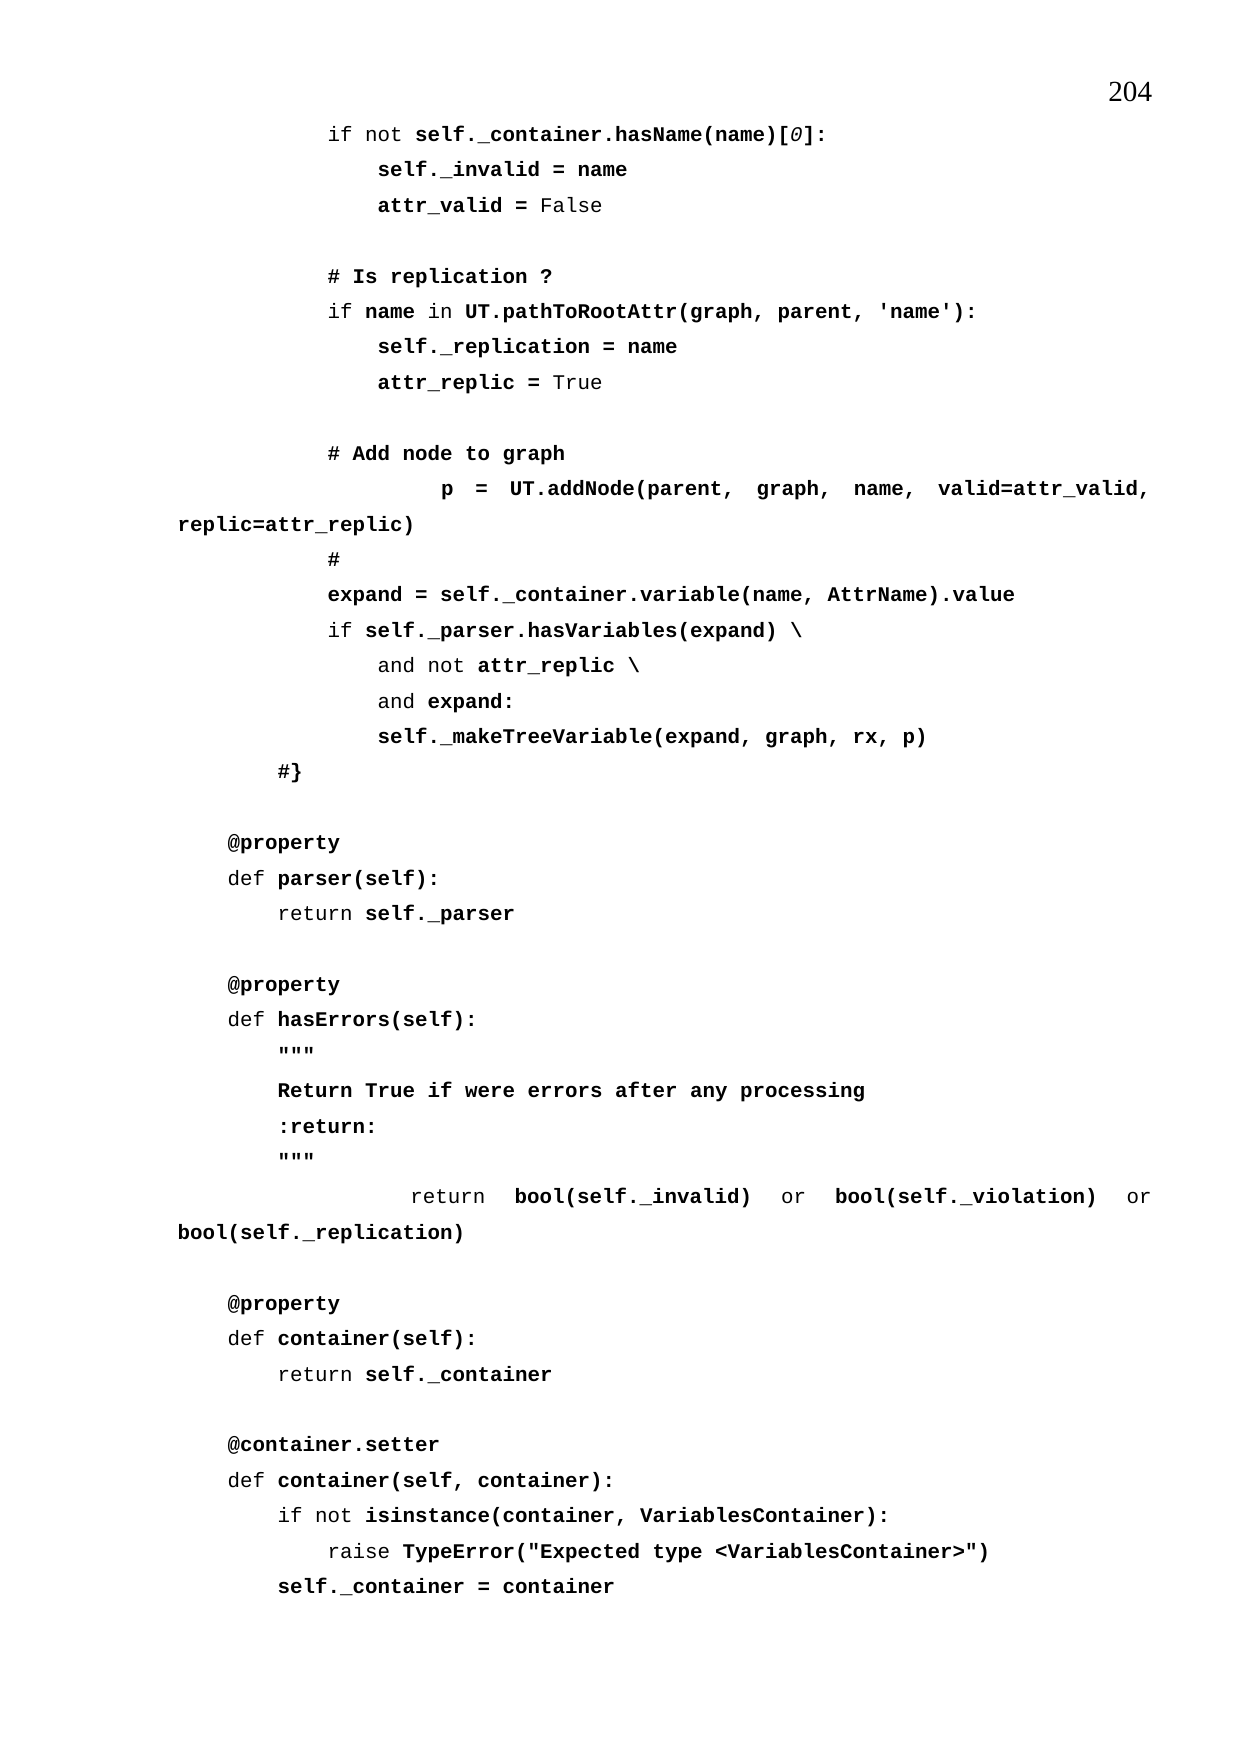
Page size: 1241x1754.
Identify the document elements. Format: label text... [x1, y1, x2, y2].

text :return: [177, 1116, 1152, 1139]
text # Is replication ? [177, 266, 1152, 289]
text self._invalid = name [177, 159, 1152, 183]
text @property [177, 832, 1152, 856]
text def container(self): [177, 1328, 1152, 1352]
text self._container = container [177, 1576, 1152, 1600]
text attr_replic = True [177, 372, 1152, 396]
text #} [177, 762, 1152, 785]
text @container.setter [177, 1434, 1152, 1458]
text @property [177, 1293, 1152, 1316]
text def hasErrors(self): [177, 1009, 1152, 1033]
text def container(self, container): [177, 1470, 1152, 1493]
text if self._parser.hasVariables(expand) \ [177, 620, 1152, 643]
text return self._container [177, 1364, 1152, 1387]
text # Add node to graph [177, 443, 1152, 466]
text expand = self._container.variable(name, AttrName).value [177, 584, 1152, 608]
text if name in UT.pathToRootAttr(graph, parent, 'name'): [177, 301, 1152, 325]
text @property [177, 974, 1152, 998]
text and expand: [177, 691, 1152, 714]
text """ [177, 1045, 1152, 1068]
text p = UT.addNode(parent, graph, name, valid=attr_valid, replic=attr_replic) [177, 478, 1152, 537]
text Return True if were errors after any processing [177, 1080, 1152, 1104]
text """ [177, 1151, 1152, 1175]
text return bool(self._invalid) or bool(self._violation) or bool(self._replication) [177, 1187, 1152, 1246]
text raise TypeError("Expected type <VariablesContainer>") [177, 1541, 1152, 1564]
text and not attr_replic \ [177, 655, 1152, 679]
text self._replication = name [177, 337, 1152, 360]
text attr_valid = False [177, 195, 1152, 218]
text def parser(self): [177, 868, 1152, 891]
text # [177, 549, 1152, 573]
text if not isinstance(container, VariablesContainer): [177, 1505, 1152, 1529]
text return self._parser [177, 903, 1152, 927]
text if not self._container.hasName(name)[0]: [177, 124, 1152, 148]
text self._makeTreeVariable(expand, graph, rx, p) [177, 726, 1152, 750]
